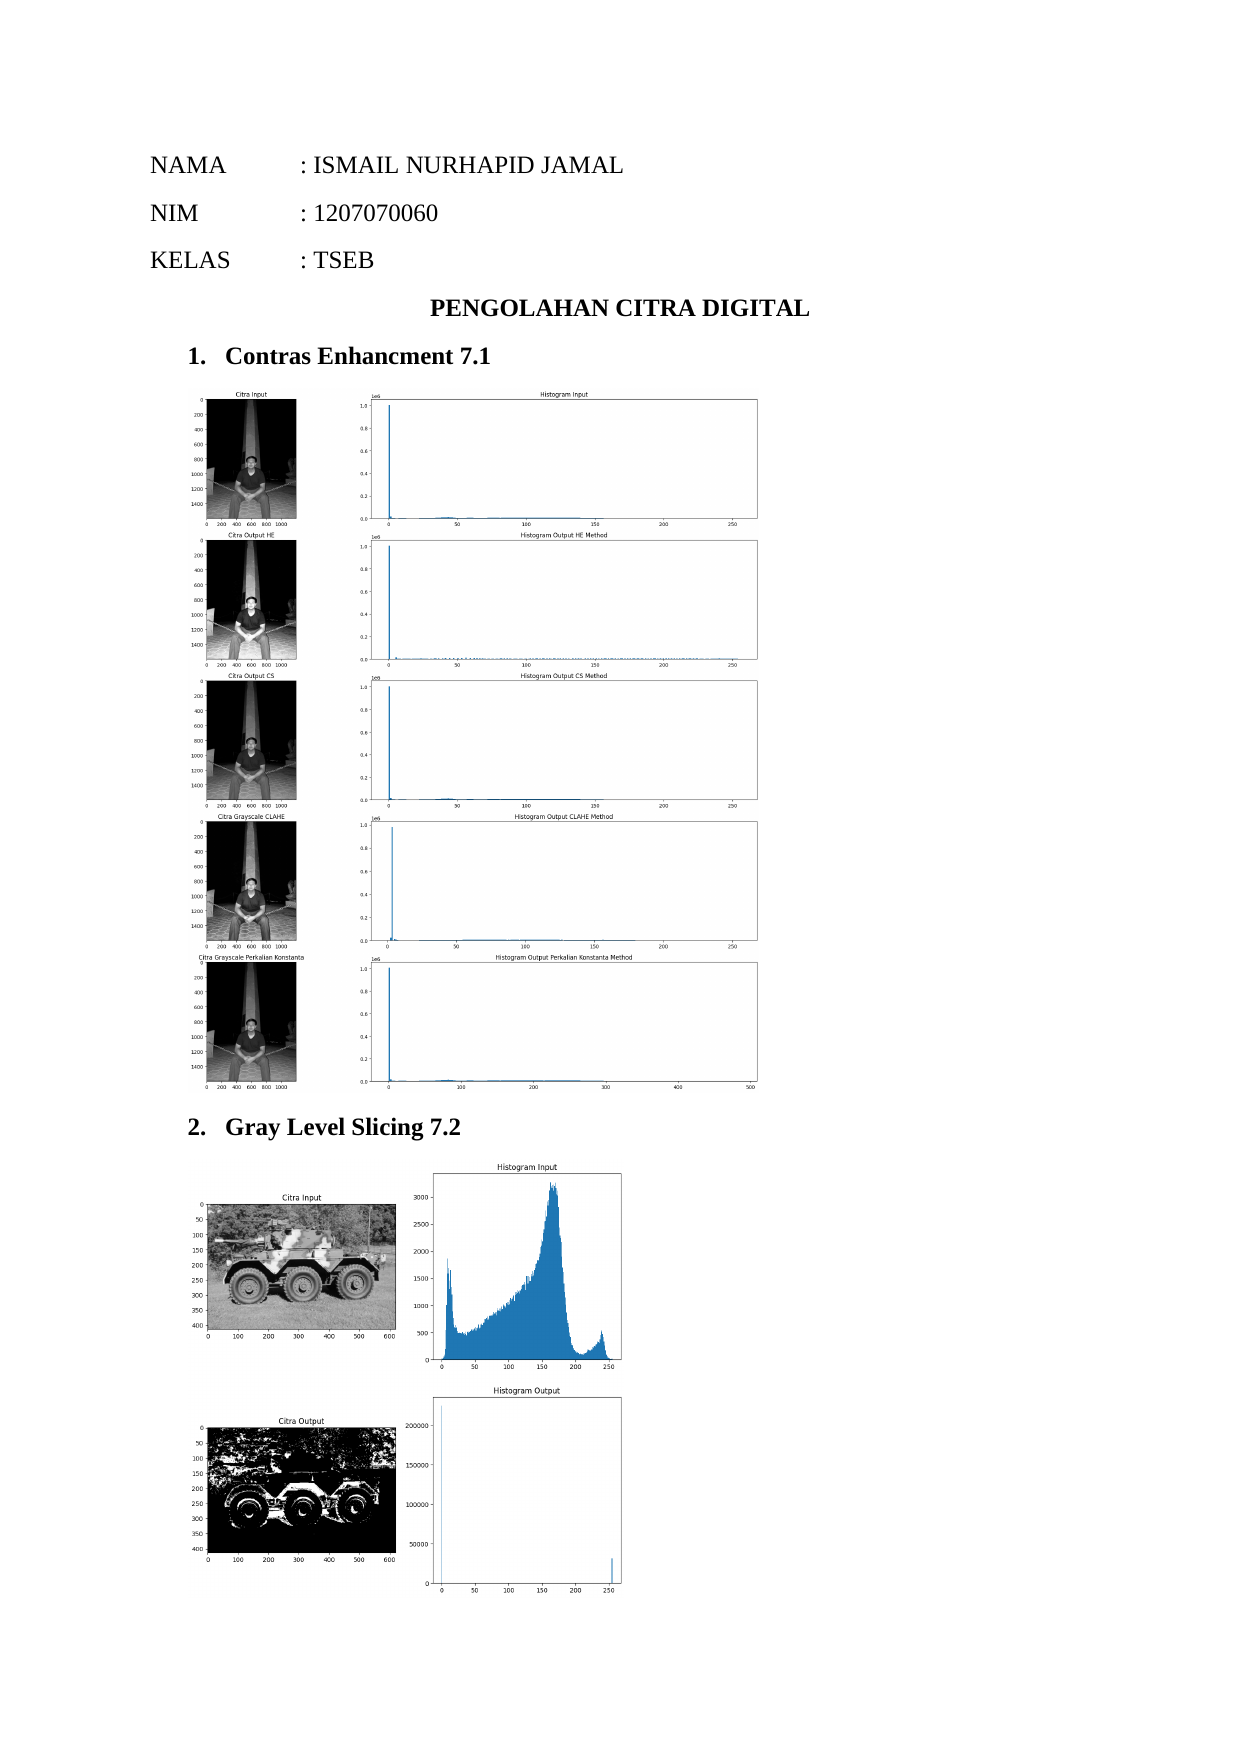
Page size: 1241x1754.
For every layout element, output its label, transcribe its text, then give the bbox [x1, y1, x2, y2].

list Contras Enhancment 7.1 [187, 341, 1090, 369]
text PENGOLAHAN CITRA DIGITAL [150, 293, 1090, 322]
text NIM : 1207070060 [150, 198, 1090, 226]
list Gray Level Slicing 7.2 [187, 1112, 1090, 1140]
picture [187, 1159, 625, 1598]
text KELAS : TSEB [150, 245, 1090, 274]
picture [187, 388, 760, 1093]
text NAMA : ISMAIL NURHAPID JAMAL [150, 150, 1090, 179]
